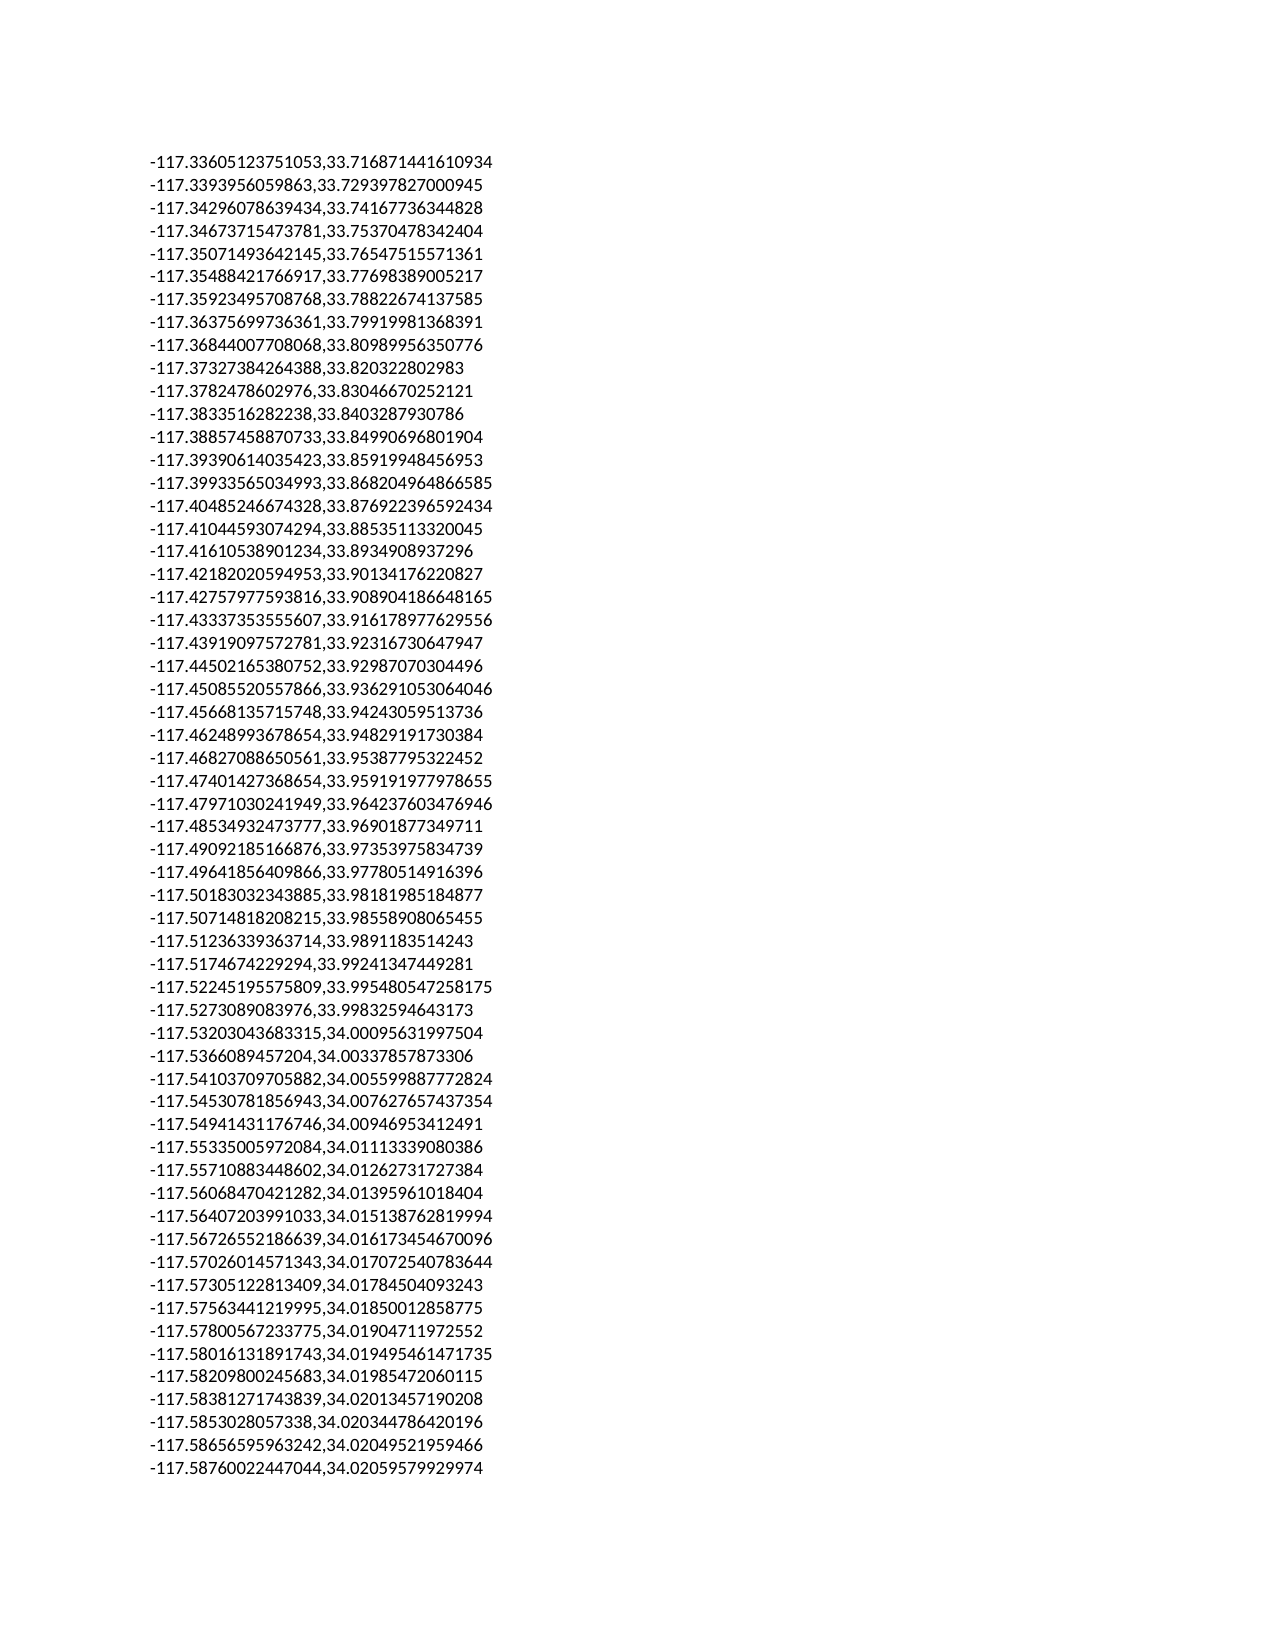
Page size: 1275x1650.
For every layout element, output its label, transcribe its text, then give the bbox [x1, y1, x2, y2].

text -117.57026014571343,34.017072540783644 [150, 1250, 1125, 1273]
text -117.40485246674328,33.876922396592434 [150, 494, 1125, 517]
text -117.55335005972084,34.01113339080386 [150, 1135, 1125, 1158]
text -117.39933565034993,33.868204964866585 [150, 471, 1125, 494]
text -117.39390614035423,33.85919948456953 [150, 448, 1125, 471]
text -117.3782478602976,33.83046670252121 [150, 379, 1125, 402]
text -117.57800567233775,34.01904711972552 [150, 1319, 1125, 1342]
text -117.33605123751053,33.716871441610934 [150, 150, 1125, 173]
text -117.37327384264388,33.820322802983 [150, 356, 1125, 379]
text -117.36844007708068,33.80989956350776 [150, 333, 1125, 356]
text -117.57563441219995,34.01850012858775 [150, 1296, 1125, 1319]
text -117.56726552186639,34.016173454670096 [150, 1227, 1125, 1250]
text -117.46827088650561,33.95387795322452 [150, 746, 1125, 769]
text -117.53203043683315,34.00095631997504 [150, 1021, 1125, 1044]
text -117.55710883448602,34.01262731727384 [150, 1158, 1125, 1181]
text -117.36375699736361,33.79919981368391 [150, 310, 1125, 333]
text -117.5273089083976,33.99832594643173 [150, 998, 1125, 1021]
text -117.35923495708768,33.78822674137585 [150, 287, 1125, 310]
text -117.35488421766917,33.77698389005217 [150, 264, 1125, 287]
text -117.5174674229294,33.99241347449281 [150, 952, 1125, 975]
text -117.51236339363714,33.9891183514243 [150, 929, 1125, 952]
text -117.43337353555607,33.916178977629556 [150, 608, 1125, 631]
text -117.43919097572781,33.92316730647947 [150, 631, 1125, 654]
text -117.58760022447044,34.02059579929974 [150, 1456, 1125, 1479]
text -117.58209800245683,34.01985472060115 [150, 1364, 1125, 1387]
text -117.44502165380752,33.92987070304496 [150, 654, 1125, 677]
text -117.34673715473781,33.75370478342404 [150, 219, 1125, 242]
text -117.50714818208215,33.98558908065455 [150, 906, 1125, 929]
text -117.42182020594953,33.90134176220827 [150, 562, 1125, 585]
text -117.54941431176746,34.00946953412491 [150, 1112, 1125, 1135]
text -117.56068470421282,34.01395961018404 [150, 1181, 1125, 1204]
text -117.57305122813409,34.01784504093243 [150, 1273, 1125, 1296]
text -117.3393956059863,33.729397827000945 [150, 173, 1125, 196]
text -117.47971030241949,33.964237603476946 [150, 792, 1125, 814]
text -117.42757977593816,33.908904186648165 [150, 585, 1125, 608]
text -117.48534932473777,33.96901877349711 [150, 814, 1125, 837]
text -117.58381271743839,34.02013457190208 [150, 1387, 1125, 1410]
text -117.49641856409866,33.97780514916396 [150, 860, 1125, 883]
text -117.54530781856943,34.007627657437354 [150, 1089, 1125, 1112]
text -117.41610538901234,33.8934908937296 [150, 539, 1125, 562]
text -117.41044593074294,33.88535113320045 [150, 517, 1125, 539]
text -117.5366089457204,34.00337857873306 [150, 1044, 1125, 1067]
text -117.58656595963242,34.02049521959466 [150, 1433, 1125, 1456]
text -117.34296078639434,33.74167736344828 [150, 196, 1125, 219]
text -117.49092185166876,33.97353975834739 [150, 837, 1125, 860]
text -117.45085520557866,33.936291053064046 [150, 677, 1125, 700]
text -117.35071493642145,33.76547515571361 [150, 242, 1125, 264]
text -117.52245195575809,33.995480547258175 [150, 975, 1125, 998]
text -117.45668135715748,33.94243059513736 [150, 700, 1125, 723]
text -117.38857458870733,33.84990696801904 [150, 425, 1125, 448]
text -117.5853028057338,34.020344786420196 [150, 1410, 1125, 1433]
text -117.46248993678654,33.94829191730384 [150, 723, 1125, 746]
text -117.50183032343885,33.98181985184877 [150, 883, 1125, 906]
text -117.3833516282238,33.8403287930786 [150, 402, 1125, 425]
text -117.58016131891743,34.019495461471735 [150, 1342, 1125, 1364]
text -117.56407203991033,34.015138762819994 [150, 1204, 1125, 1227]
text -117.54103709705882,34.005599887772824 [150, 1067, 1125, 1089]
text -117.47401427368654,33.959191977978655 [150, 769, 1125, 792]
